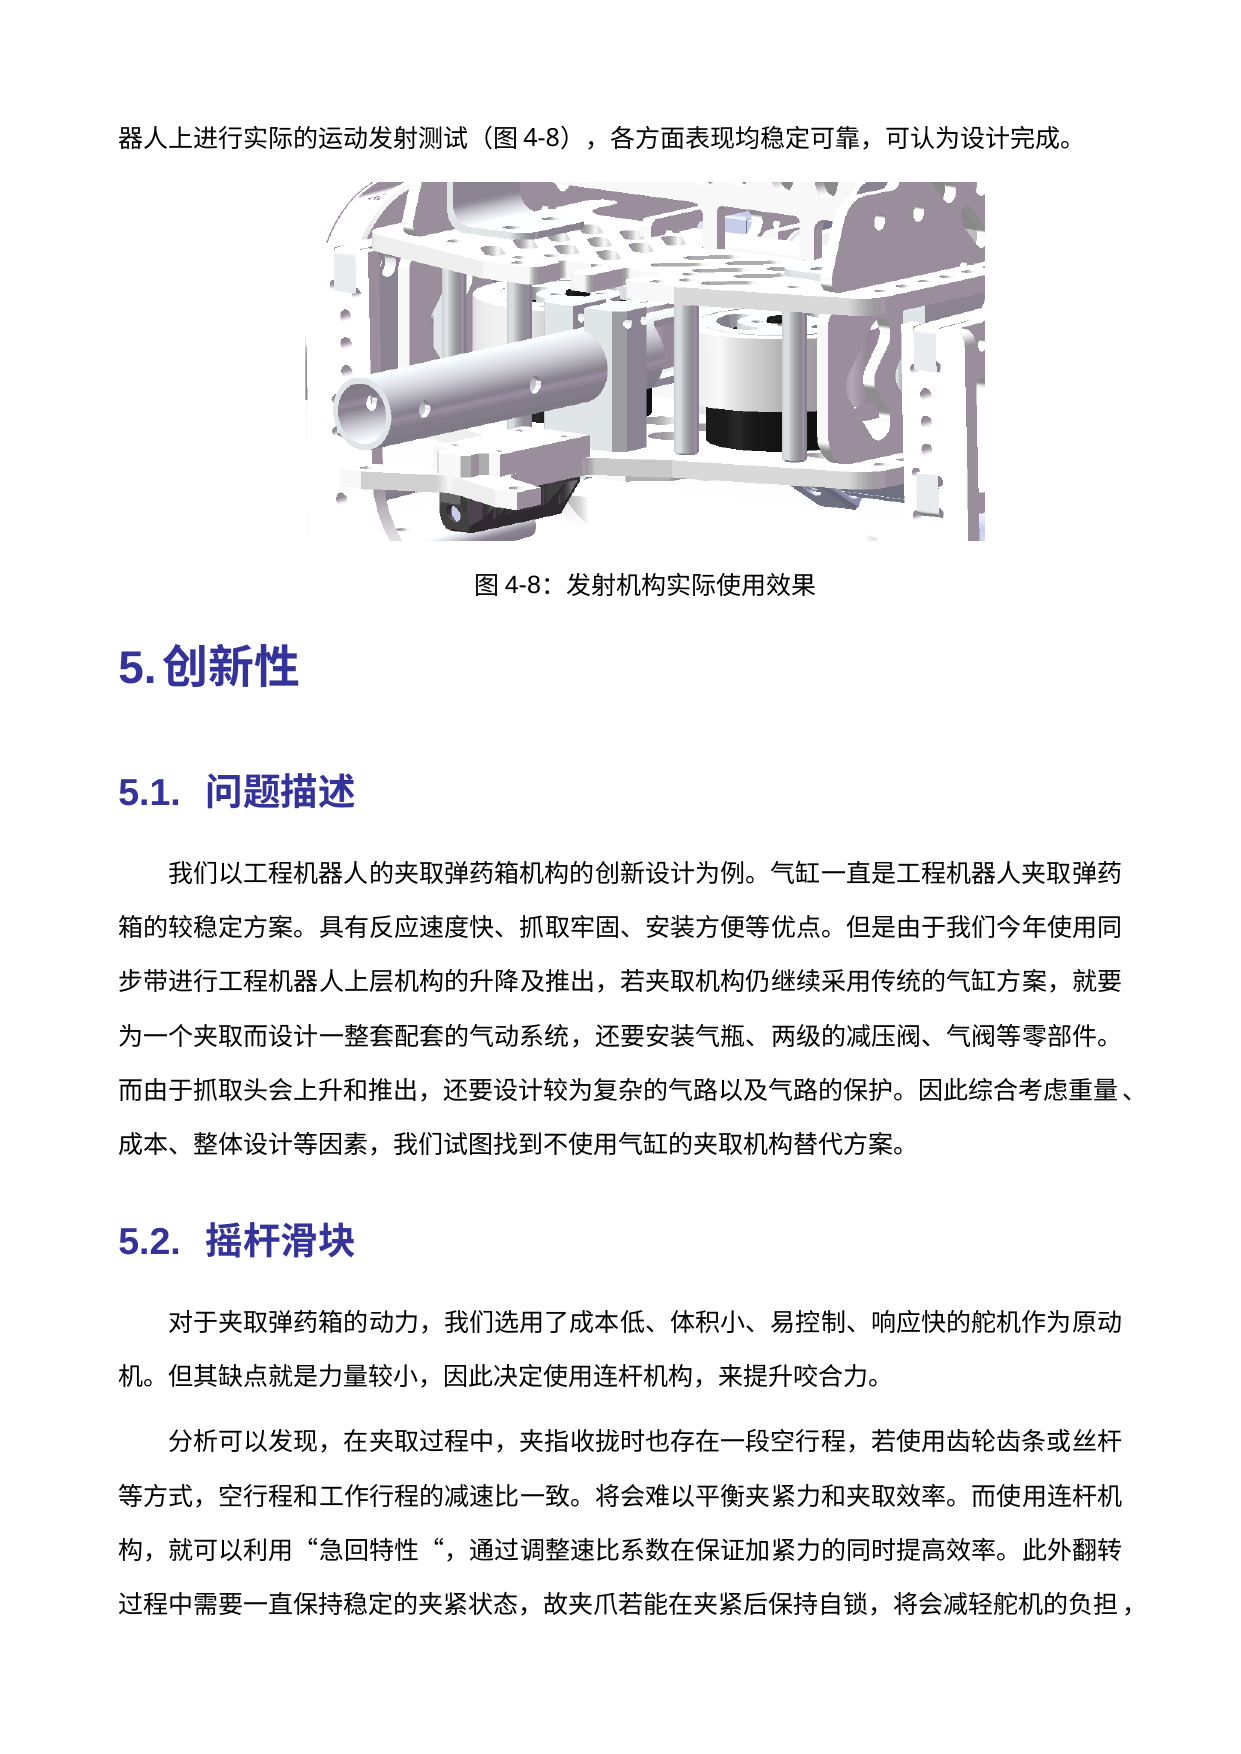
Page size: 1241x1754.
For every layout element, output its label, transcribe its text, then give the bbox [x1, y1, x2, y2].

text 对于夹取弹药箱的动力，我们选用了成本低、体积小、易控制、响应快的舵机作为原动机。但其缺点就是力量较小，因此决定使用连杆机构，来提升咬合力。 [118, 1302, 1122, 1393]
picture [305, 182, 985, 541]
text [118, 1422, 1122, 1621]
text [118, 118, 1122, 154]
text 图4-8：发射机构实际使用效果 [118, 566, 1122, 602]
subtitle 创新性 [118, 631, 1122, 697]
text 我们以工程机器人的夹取弹药箱机构的创新设计为例。气缸一直是工程机器人夹取弹药箱的较稳定方案。具有反应速度快、抓取牢固、安装方便等优点。但是由于我们今年使用同步带进行工程机器人上层机构的升降及推出，若夹取机构仍继续采用传统的气缸方案，就要为一个夹取而设计一整套配套的气动系统，还要安装气瓶、两级的减压阀、气阀等零部件。而由于抓取头会上升和推出，还要设计较为复杂的气路以及气路的保护。因此综合考虑重量、成本、整体设计等因素，我们试图找到不使用气缸的夹取机构替代方案。 [118, 853, 1122, 1161]
subtitle 问题描述 [118, 761, 1122, 816]
subtitle 摇杆滑块 [118, 1211, 1122, 1265]
